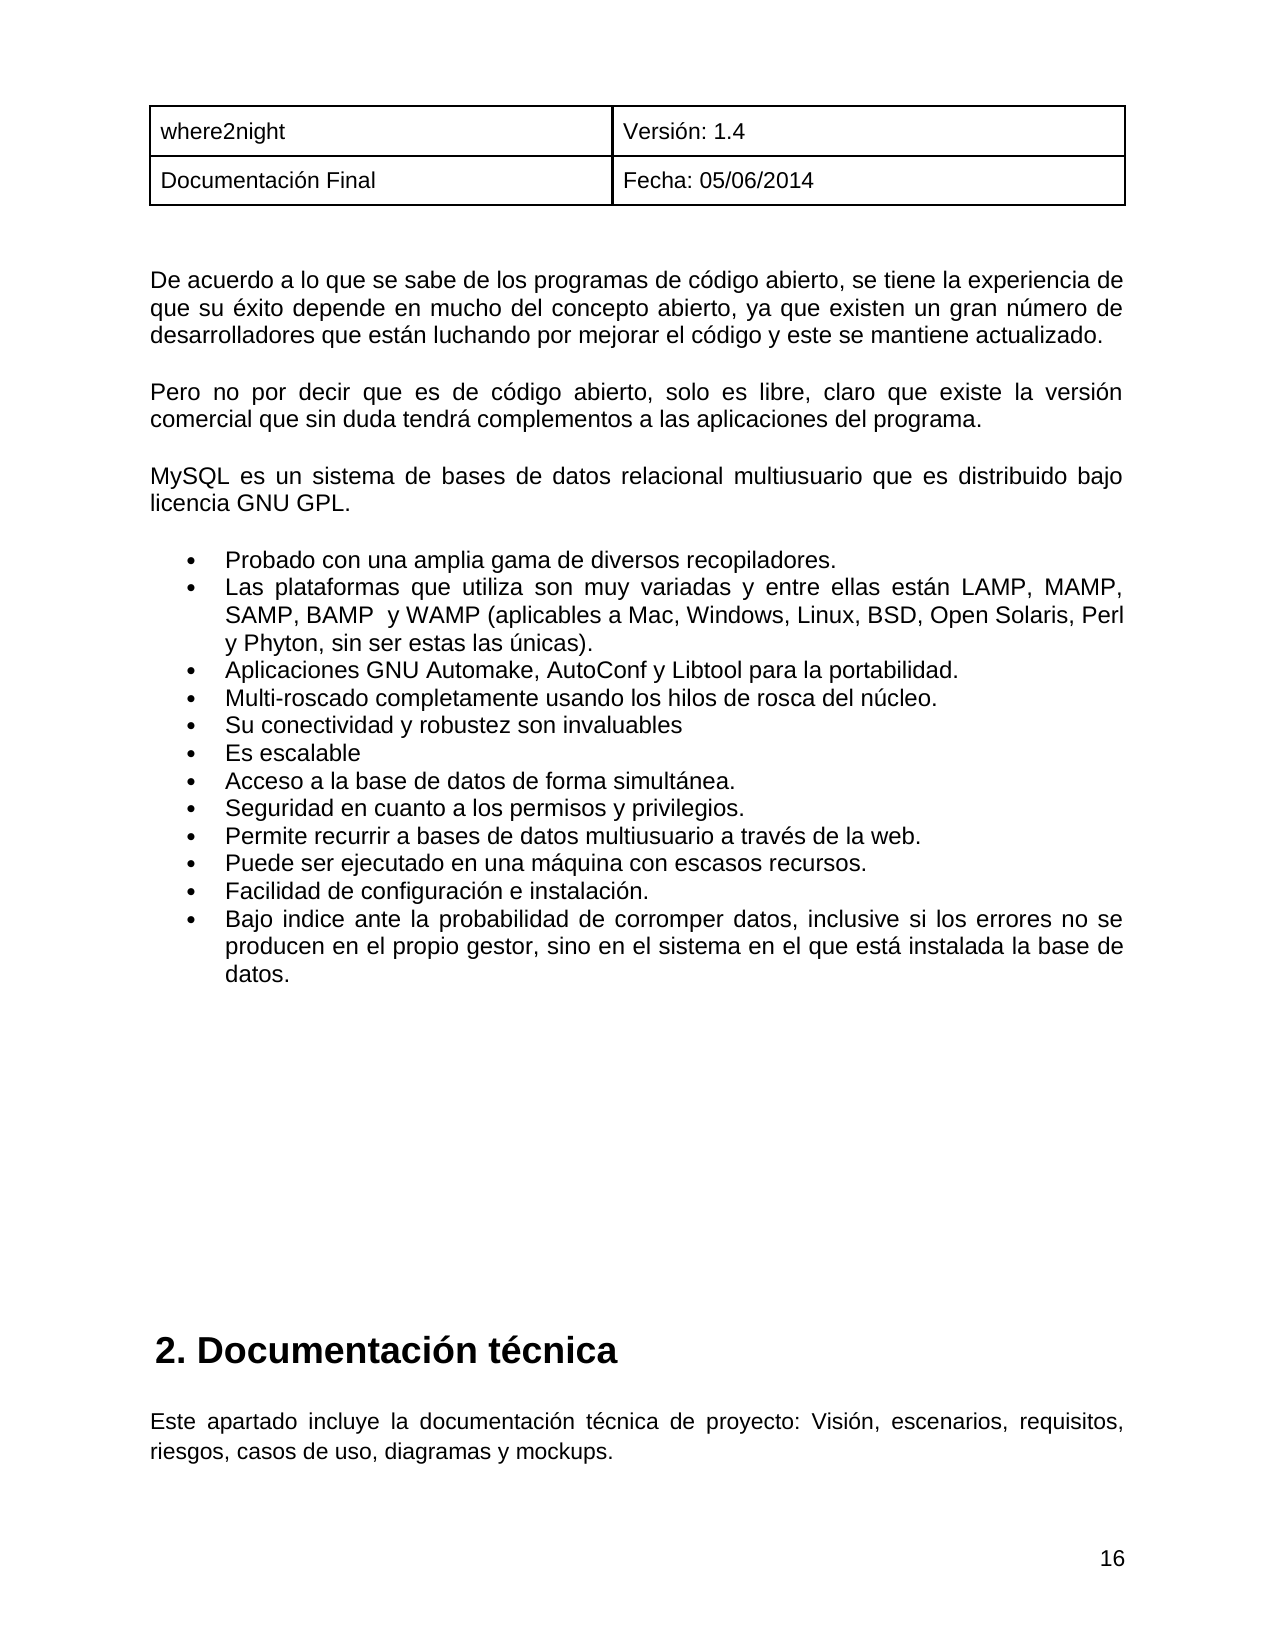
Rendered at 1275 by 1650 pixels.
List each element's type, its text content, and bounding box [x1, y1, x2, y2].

list Es escalable [187, 739, 1125, 767]
text De acuerdo a lo que se sabe de los programas de código abierto, se tiene la experiencia de que su éxito depende en mucho del concepto abierto, ya que existen un gran número de desarrolladores que están luchando por mejorar el código y este se mantiene actualizado. [150, 266, 1125, 349]
subtitle 2. Documentación técnica [155, 1328, 1125, 1371]
text MySQL es un sistema de bases de datos relacional multiusuario que es distribuido bajo licencia GNU GPL. [150, 462, 1125, 517]
list Bajo indice ante la probabilidad de corromper datos, inclusive si los errores no se producen en el propio gestor, sino en el sistema en el que está instalada la base de datos. [187, 904, 1125, 987]
list Puede ser ejecutado en una máquina con escasos recursos. [187, 849, 1125, 877]
list Aplicaciones GNU Automake, AutoConf y Libtool para la portabilidad. [187, 656, 1125, 684]
list Facilidad de configuración e instalación. [187, 877, 1125, 904]
list Multi-roscado completamente usando los hilos de rosca del núcleo. [187, 684, 1125, 711]
list Acceso a la base de datos de forma simultánea. [187, 767, 1125, 794]
list Probado con una amplia gama de diversos recopiladores. [187, 546, 1125, 573]
list Seguridad en cuanto a los permisos y privilegios. [187, 794, 1125, 822]
list Su conectividad y robustez son invaluables [187, 711, 1125, 739]
text Este apartado incluye la documentación técnica de proyecto: Visión, escenarios, requisitos, riesgos, casos de uso, diagramas y mockups. [150, 1408, 1125, 1464]
text Pero no por decir que es de código abierto, solo es libre, claro que existe la versión comercial que sin duda tendrá complementos a las aplicaciones del programa. [150, 378, 1125, 433]
list Permite recurrir a bases de datos multiusuario a través de la web. [187, 822, 1125, 849]
list Las plataformas que utiliza son muy variadas y entre ellas están LAMP, MAMP, SAMP, BAMP y WAMP (aplicables a Mac, Windows, Linux, BSD, Open Solaris, Perl y Phyton, sin ser estas las únicas). [187, 573, 1125, 656]
